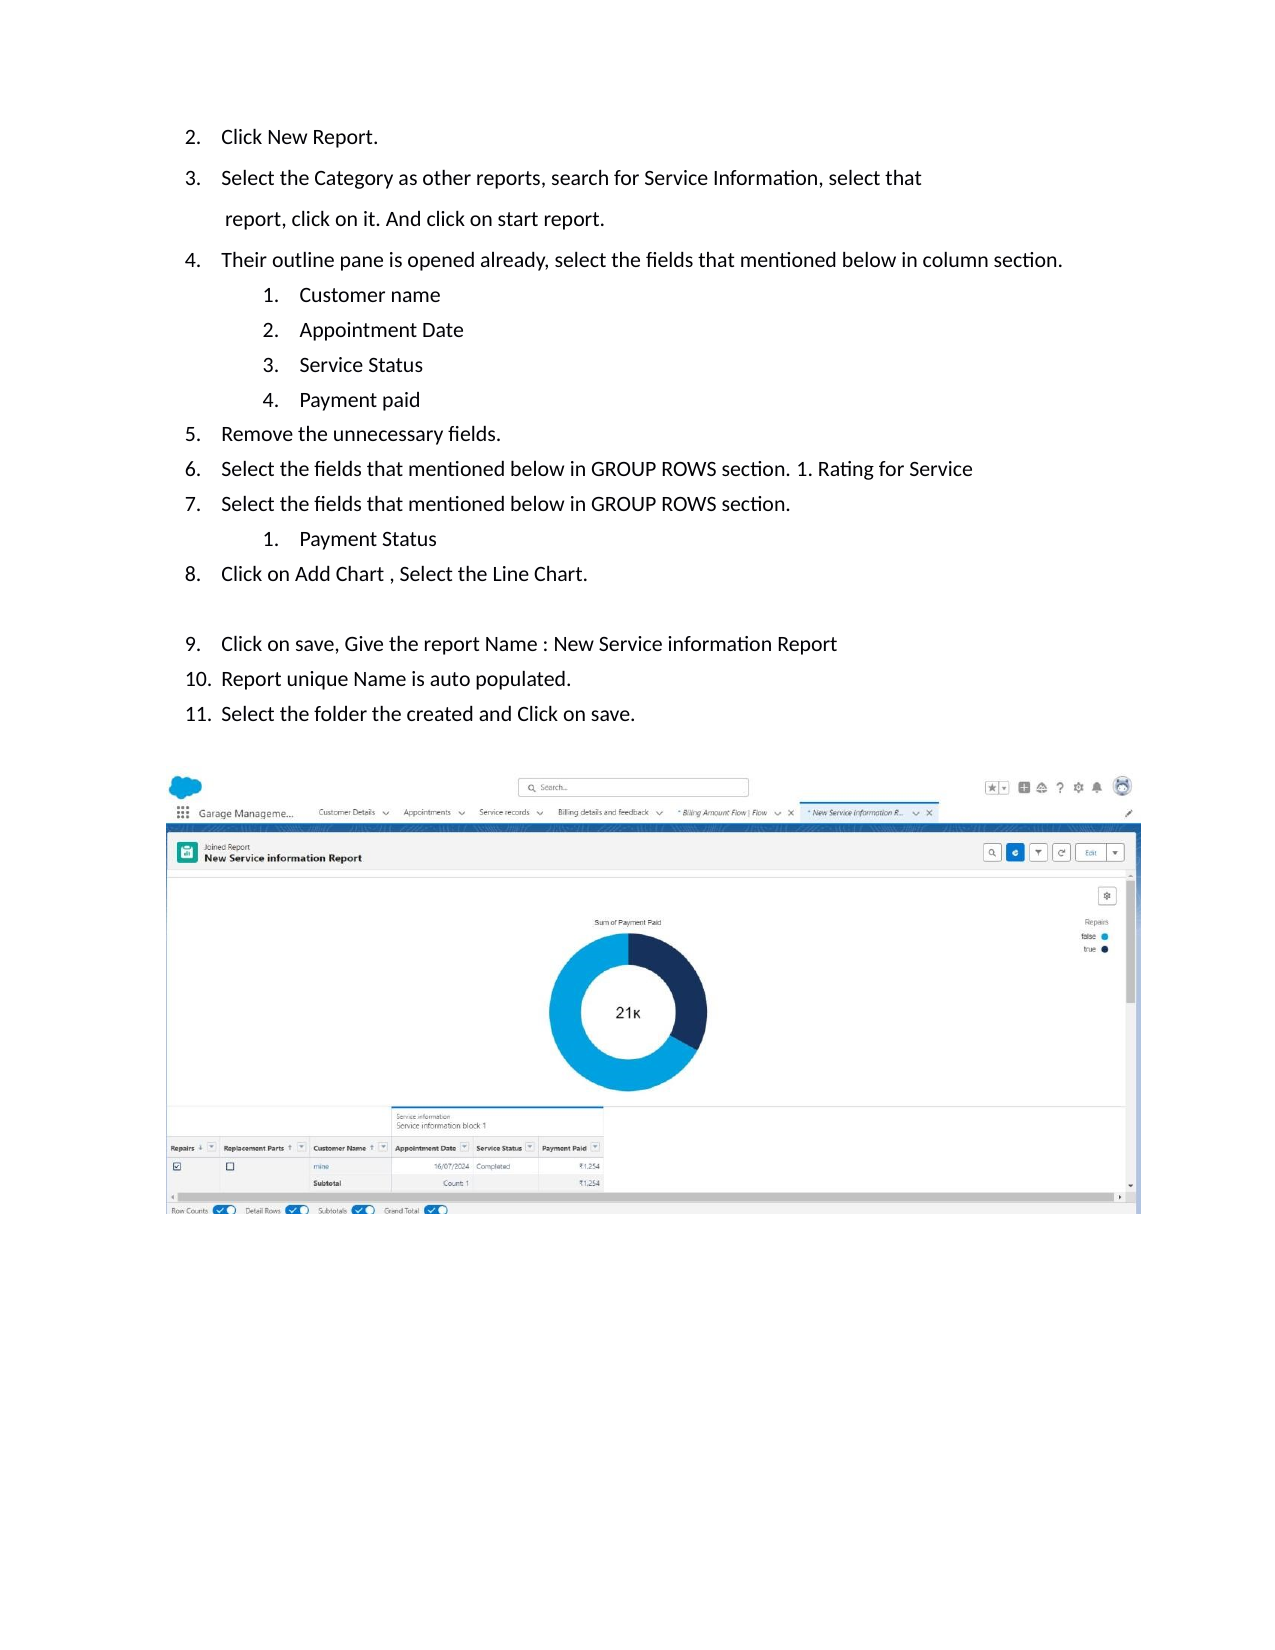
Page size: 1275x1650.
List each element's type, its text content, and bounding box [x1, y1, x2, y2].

list Customer name [262, 281, 1127, 308]
list Click New Report. [184, 123, 1127, 150]
list Select the Category as other reports, search for Service Information, select that [184, 164, 1127, 191]
list Report unique Name is auto populated. [184, 665, 1127, 692]
list Click on save, Give the report Name : New Service information Report [184, 630, 1127, 657]
list Their outline pane is opened already, select the fields that mentioned below in column section. [184, 247, 1127, 273]
list Remove the unnecessary fields. [184, 421, 1127, 447]
list Select the fields that mentioned below in GROUP ROWS section. [184, 490, 1127, 517]
list Appointment Date [262, 316, 1127, 343]
list Payment Status [262, 525, 1127, 552]
list Select the fields that mentioned below in GROUP ROWS section. 1. Rating for Service [184, 456, 1127, 482]
picture [166, 766, 1141, 1214]
list Select the folder the created and Click on save. [184, 700, 1127, 727]
list Click on Add Chart , Select the Line Chart. [184, 560, 1127, 587]
list Payment paid [262, 386, 1127, 413]
list Service Status [262, 351, 1127, 378]
text report, click on it. And click on start report. [225, 206, 1127, 232]
